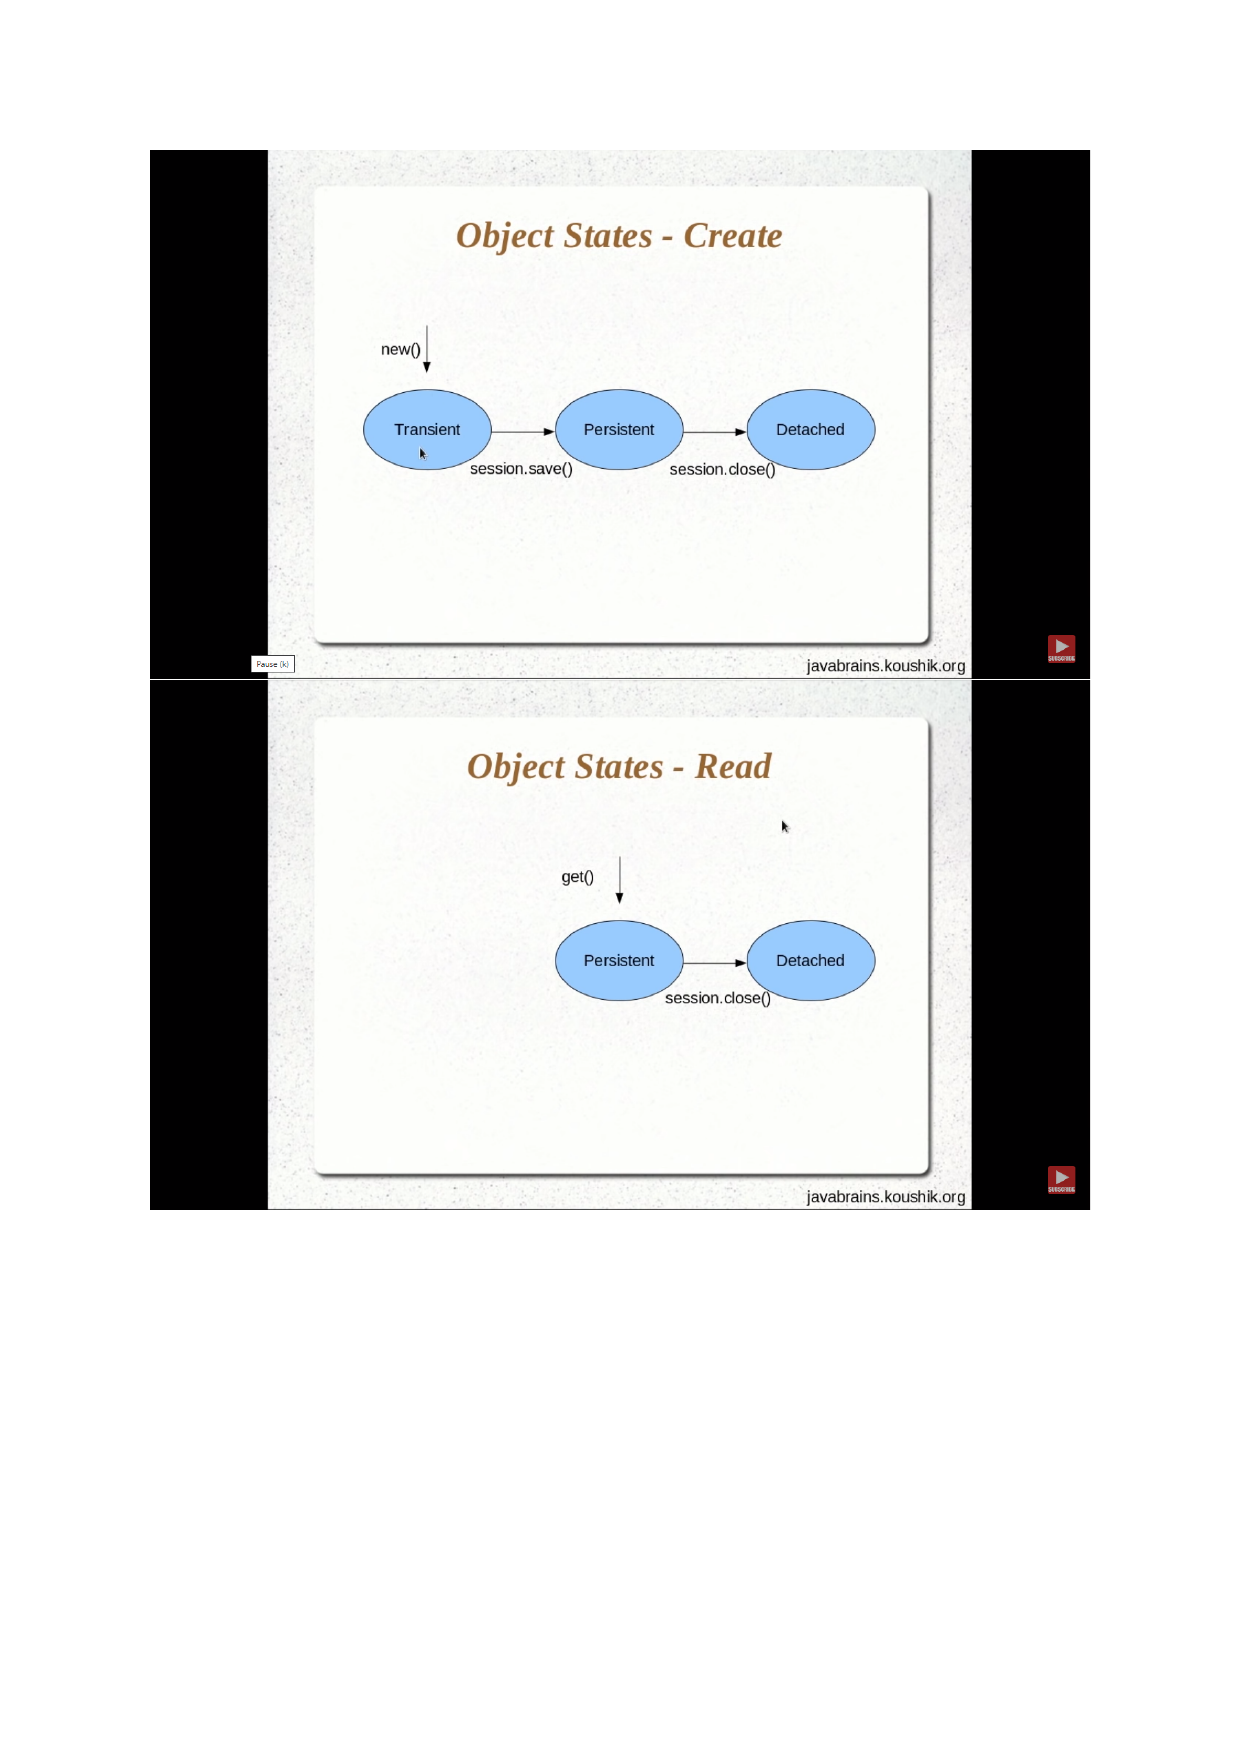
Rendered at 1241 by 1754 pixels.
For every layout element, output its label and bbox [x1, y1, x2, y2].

picture [150, 150, 1091, 679]
picture [150, 680, 1091, 1210]
